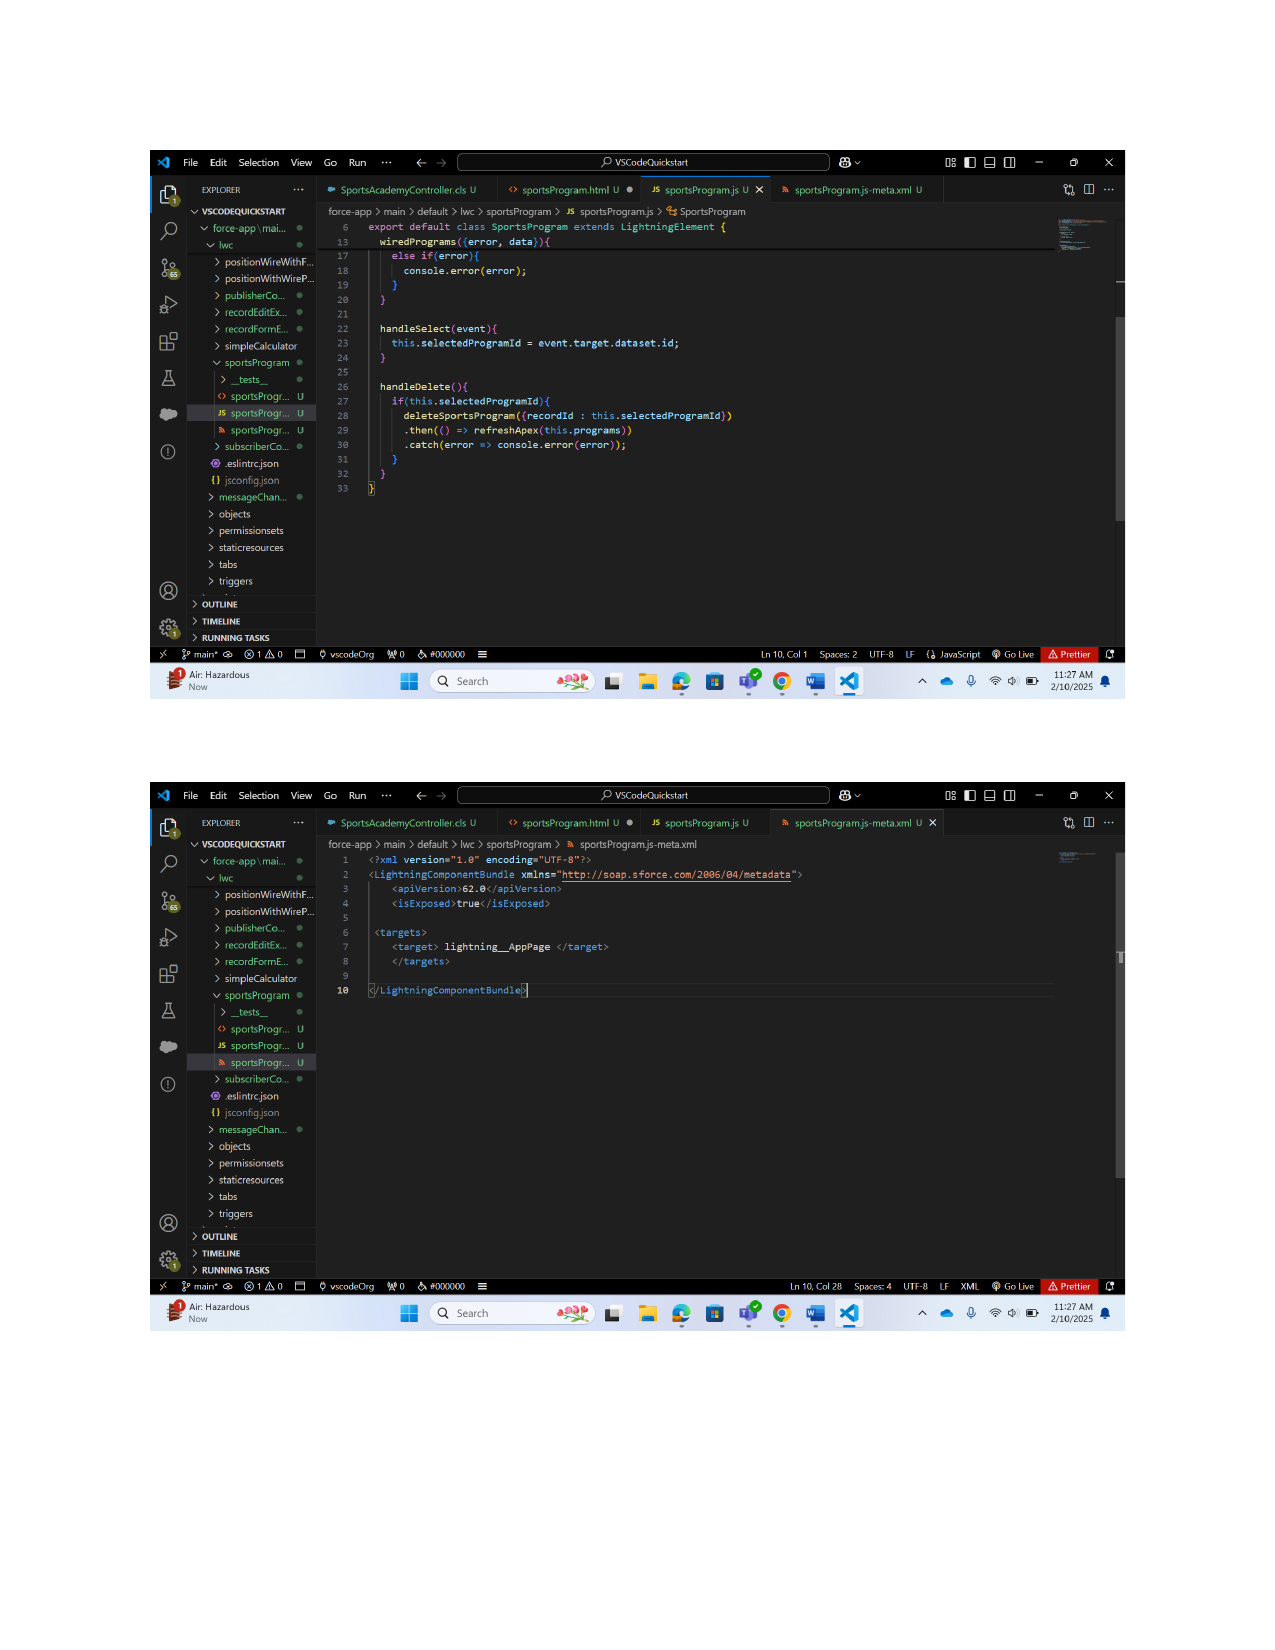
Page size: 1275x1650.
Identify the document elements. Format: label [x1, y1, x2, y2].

picture [150, 150, 1125, 699]
picture [150, 782, 1125, 1331]
